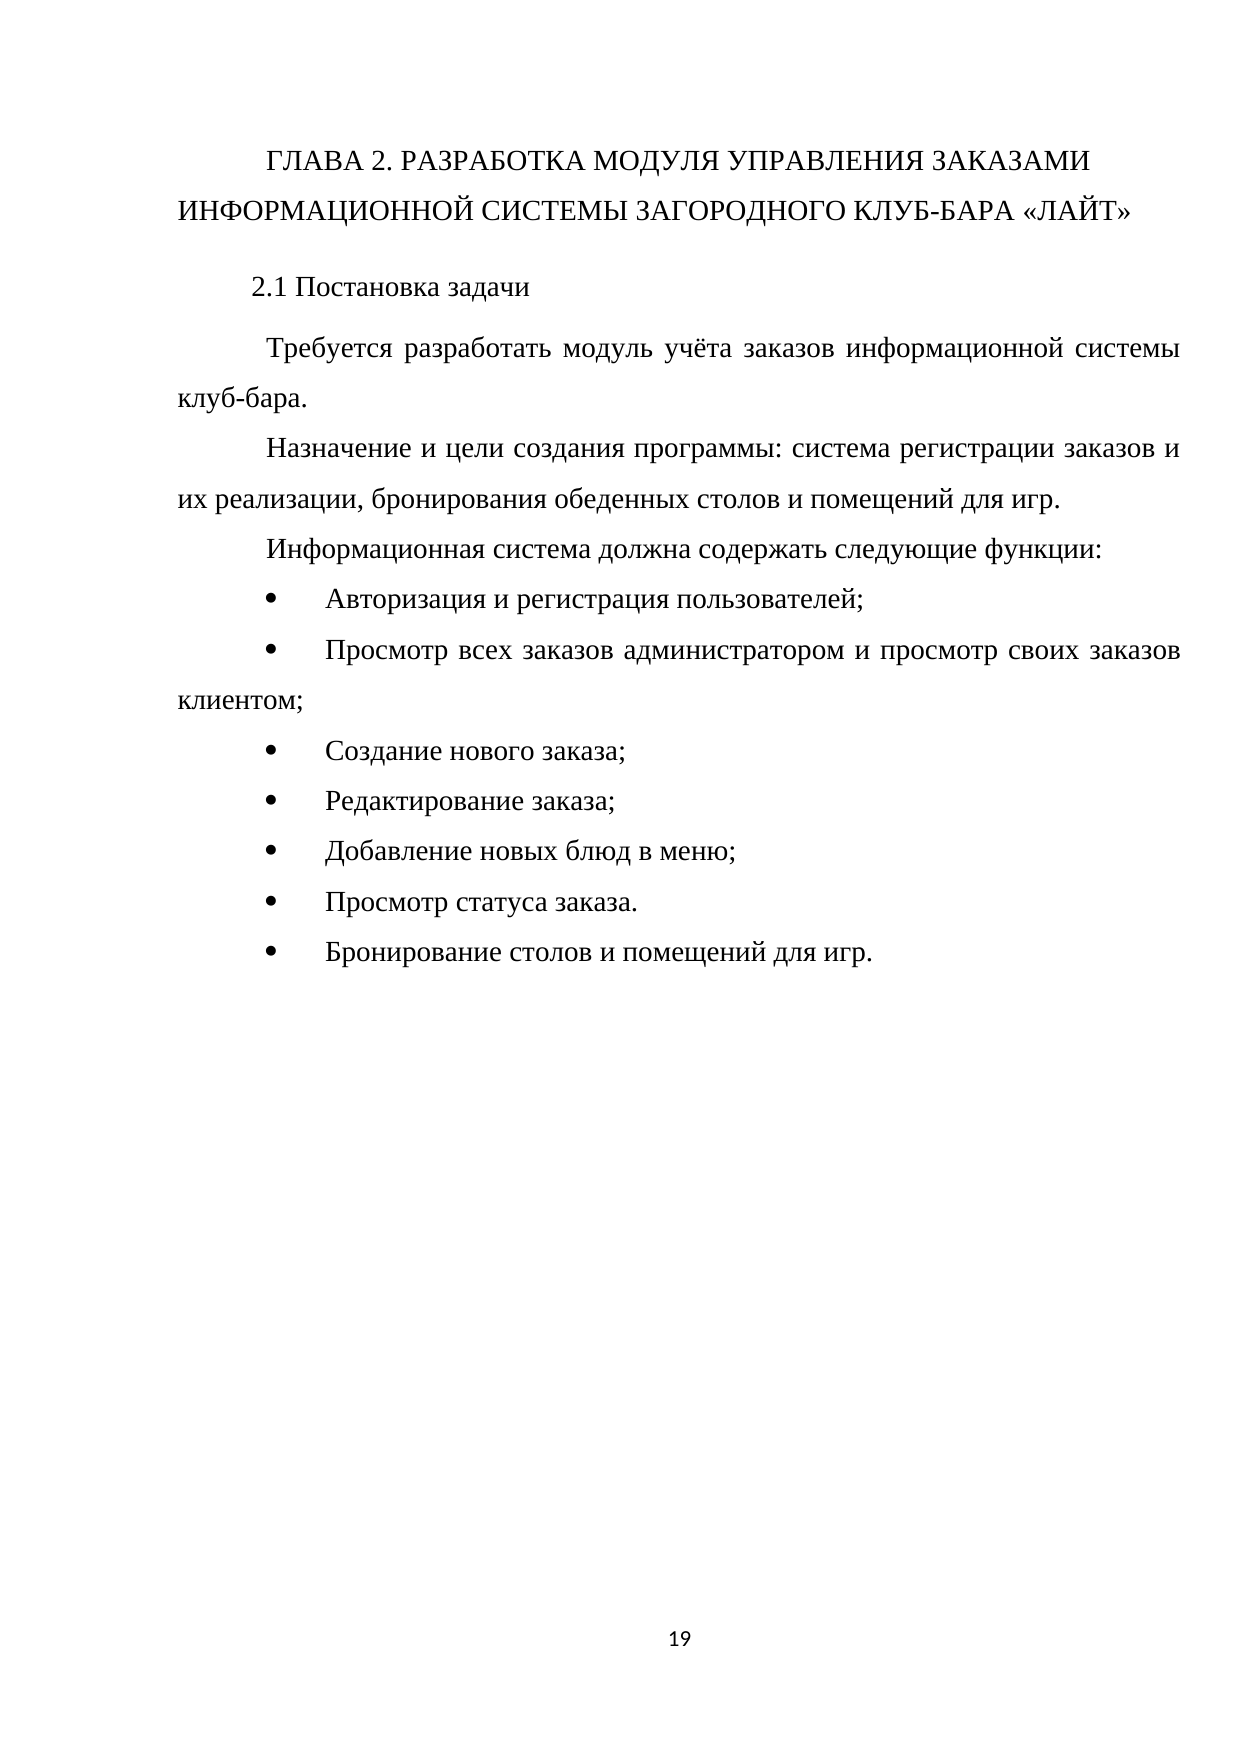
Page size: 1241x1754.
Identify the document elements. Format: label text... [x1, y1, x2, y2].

list Просмотр всех заказов администратором и просмотр своих заказов клиентом; [177, 632, 1181, 716]
text Назначение и цели создания программы: система регистрации заказов и их реализации, бронирования обеденных столов и помещений для игр. [177, 431, 1181, 514]
text Информационная система должна содержать следующие функции: [177, 531, 1181, 565]
list Редактирование заказа; [177, 783, 1181, 817]
list Создание нового заказа; [177, 733, 1181, 766]
list Просмотр статуса заказа. [177, 884, 1181, 917]
subtitle ГЛАВА 2. РАЗРАБОТКА МОДУЛЯ УПРАВЛЕНИЯ ЗАКАЗАМИ ИНФОРМАЦИОННОЙ СИСТЕМЫ ЗАГОРОДНОГО КЛУБ-БАРА «ЛАЙТ» [177, 143, 1181, 227]
list Авторизация и регистрация пользователей; [177, 581, 1181, 615]
list Добавление новых блюд в меню; [177, 833, 1181, 867]
subtitle 2.1 Постановка задачи [177, 269, 1181, 302]
list Бронирование столов и помещений для игр. [177, 934, 1181, 968]
text Требуется разработать модуль учёта заказов информационной системы клуб-бара. [177, 330, 1181, 414]
